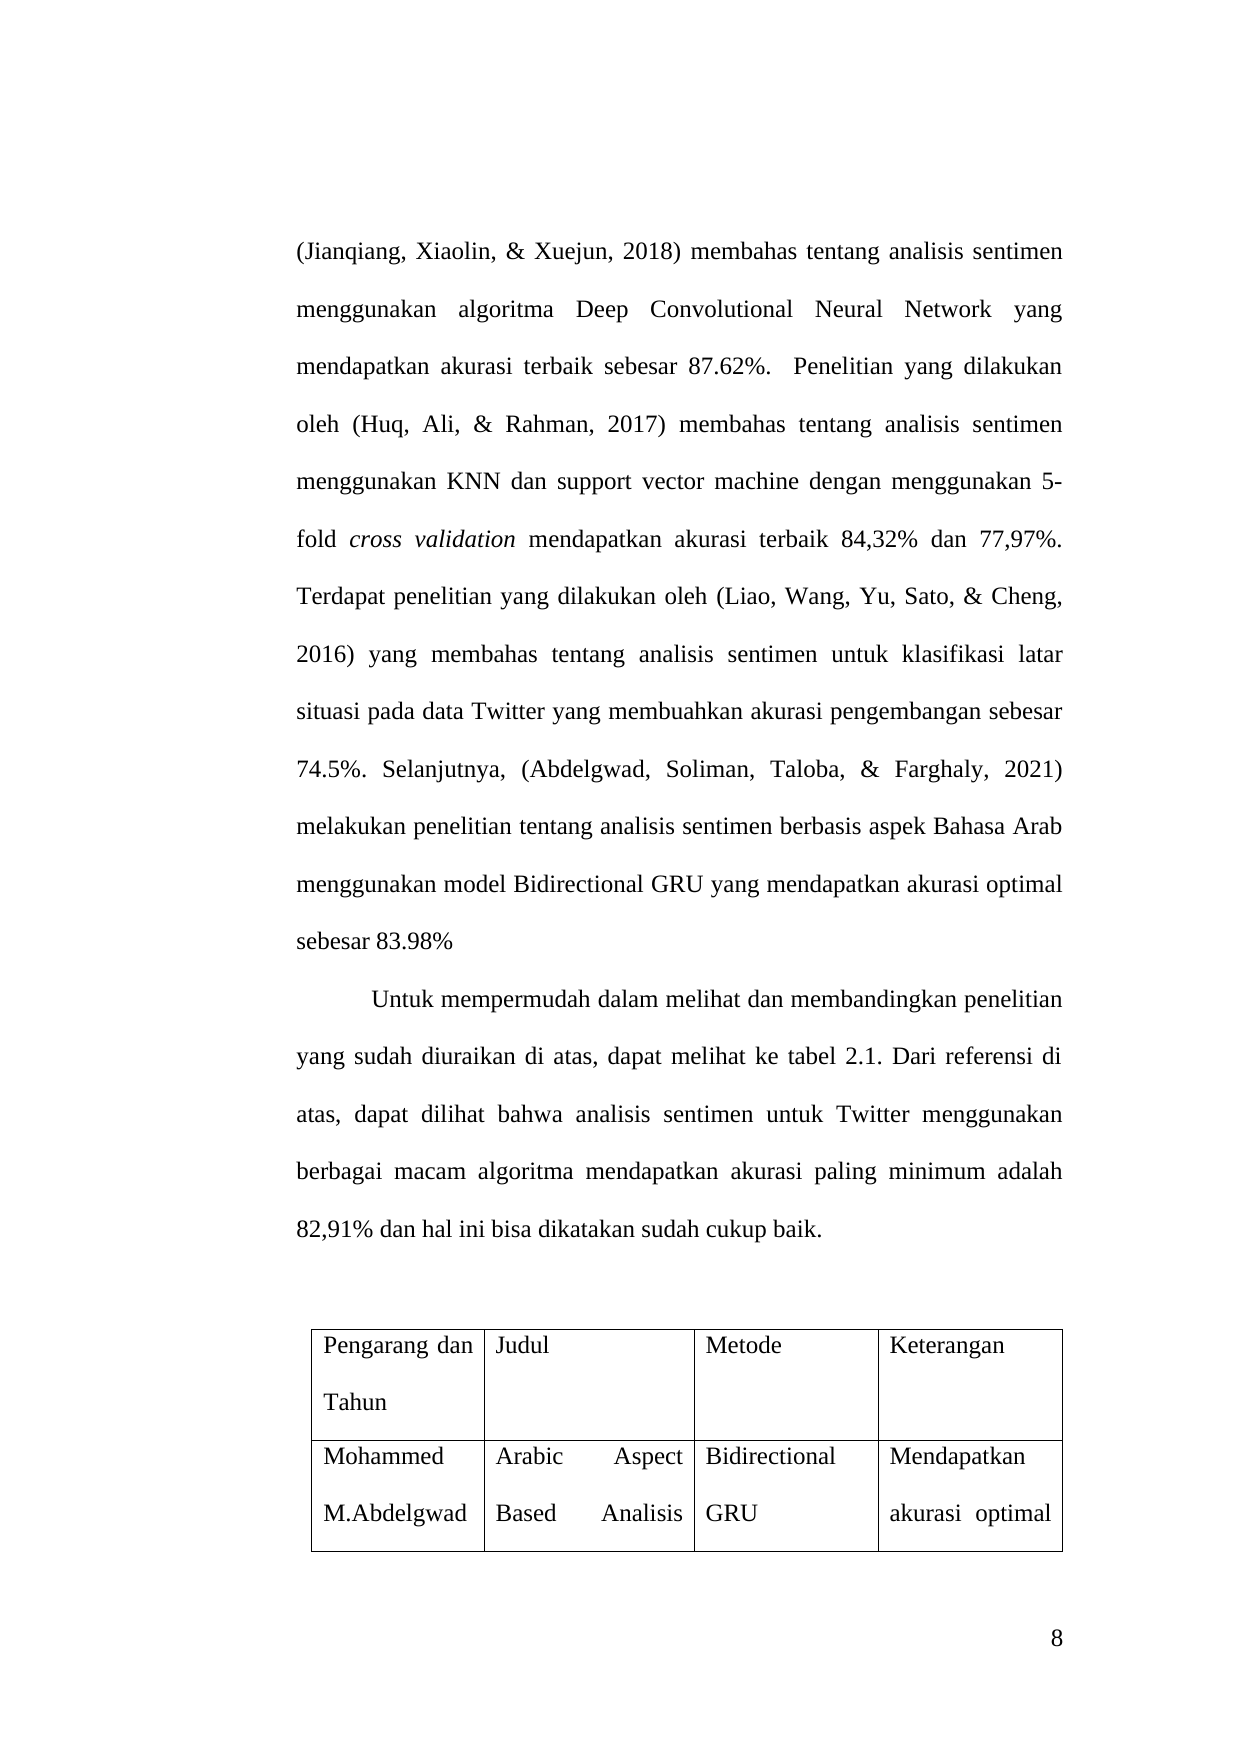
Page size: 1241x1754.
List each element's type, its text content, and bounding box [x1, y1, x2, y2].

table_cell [879, 1441, 1062, 1551]
text Untuk mempermudah dalam melihat dan membandingkan penelitian yang sudah diuraikan di atas, dapat melihat ke tabel 2.1. Dari referensi di atas, dapat dilihat bahwa analisis sentimen untuk Twitter menggunakan berbagai macam algoritma mendapatkan akurasi paling minimum adalah 82,91% dan hal ini bisa dikatakan sudah cukup baik. [296, 984, 1063, 1242]
table_header Metode [695, 1330, 878, 1440]
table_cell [312, 1441, 484, 1551]
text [296, 236, 1063, 955]
table_cell Bidirectional GRU [695, 1441, 878, 1551]
table_header Keterangan [879, 1330, 1062, 1440]
table_header Pengarang dan Tahun [312, 1330, 484, 1440]
table_header Judul [485, 1330, 694, 1440]
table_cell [485, 1441, 694, 1551]
